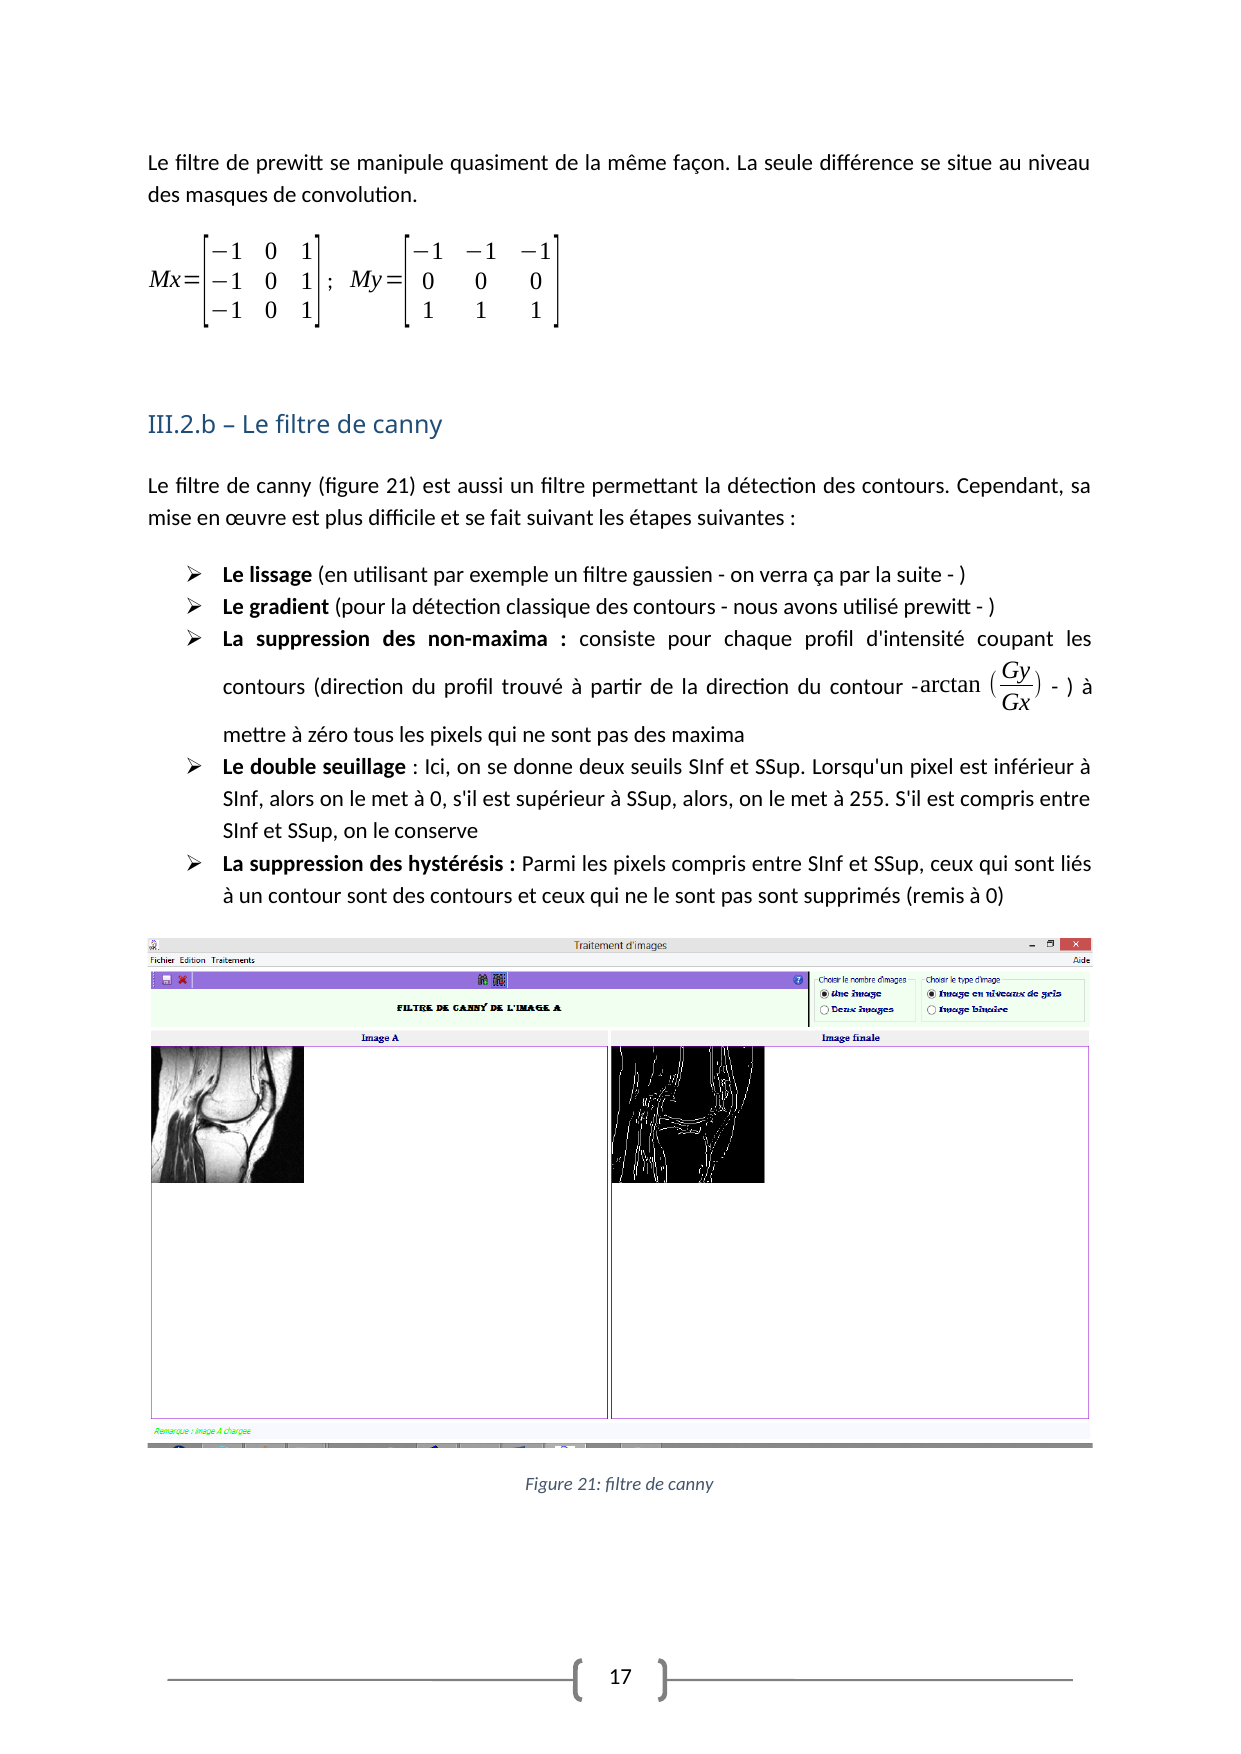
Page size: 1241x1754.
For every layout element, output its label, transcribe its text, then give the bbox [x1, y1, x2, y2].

text Le filtre de canny (figure 21) est aussi un filtre permettant la détection des contours. Cependant, sa mise en œuvre est plus difficile et se fait suivant les étapes suivantes : [148, 471, 1093, 531]
list La suppression des non-maxima : consiste pour chaque profil d'intensité coupant les contours (direction du profil trouvé à partir de la direction du contour - - ) à mettre à zéro tous les pixels qui ne sont pas des maxima [185, 624, 1093, 748]
list Le double seuillage : Ici, on se donne deux seuils SInf et SSup. Lorsqu'un pixel est inférieur à SInf, alors on le met à 0, s'il est supérieur à SSup, alors, on le met à 255. S'il est compris entre SInf et SSup, on le conserve [185, 752, 1093, 844]
list La suppression des hystérésis : Parmi les pixels compris entre SInf et SSup, ceux qui sont liés à un contour sont des contours et ceux qui ne le sont pas sont supprimés (remis à 0) [185, 849, 1093, 909]
list Le lissage (en utilisant par exemple un filtre gaussien - on verra ça par la suite - ) [185, 560, 1093, 588]
list Le gradient (pour la détection classique des contours - nous avons utilisé prewitt - ) [185, 592, 1093, 620]
picture [147, 938, 1093, 1448]
text ; [148, 233, 1093, 329]
text Le filtre de prewitt se manipule quasiment de la même façon. La seule différence se situe au niveau des masques de convolution. [148, 148, 1093, 208]
subtitle III.2.b – Le filtre de canny [148, 407, 1093, 441]
